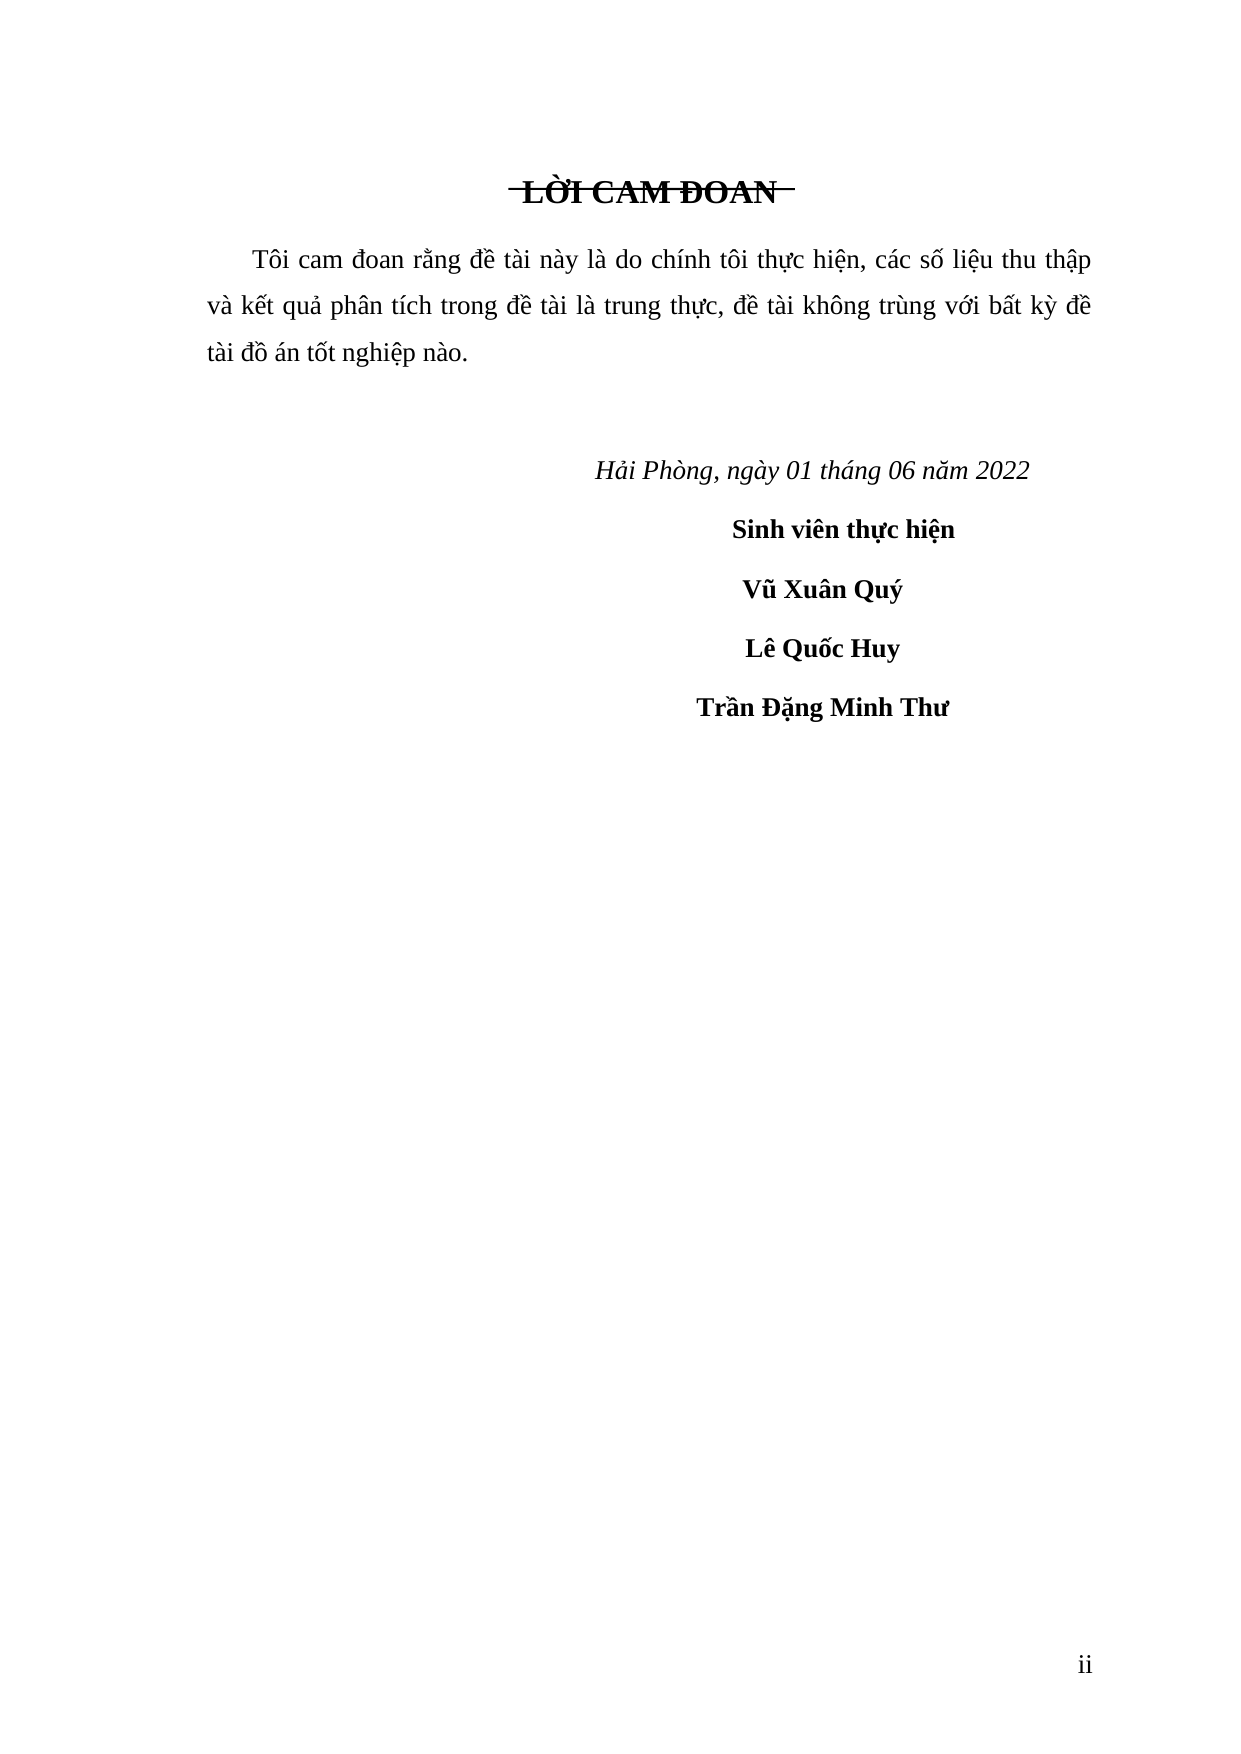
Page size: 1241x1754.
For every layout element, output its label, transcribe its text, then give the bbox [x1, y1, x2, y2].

text Trần Đặng Minh Thư [563, 691, 1082, 722]
text Tôi cam đoan rằng đề tài này là do chính tôi thực hiện, các số liệu thu thập và kết quả phân tích trong đề tài là trung thực, đề tài không trùng với bất kỳ đề tài đồ án tốt nghiệp nào. [207, 243, 1092, 367]
text Hải Phòng, ngày 01 tháng 06 năm 2022 [497, 454, 1082, 486]
text Sinh viên thực hiện [207, 513, 1092, 545]
text Vũ Xuân Quý [563, 573, 1082, 604]
text Lê Quốc Huy [563, 632, 1082, 663]
subtitle LỜI CAM ĐOAN [207, 173, 1092, 211]
